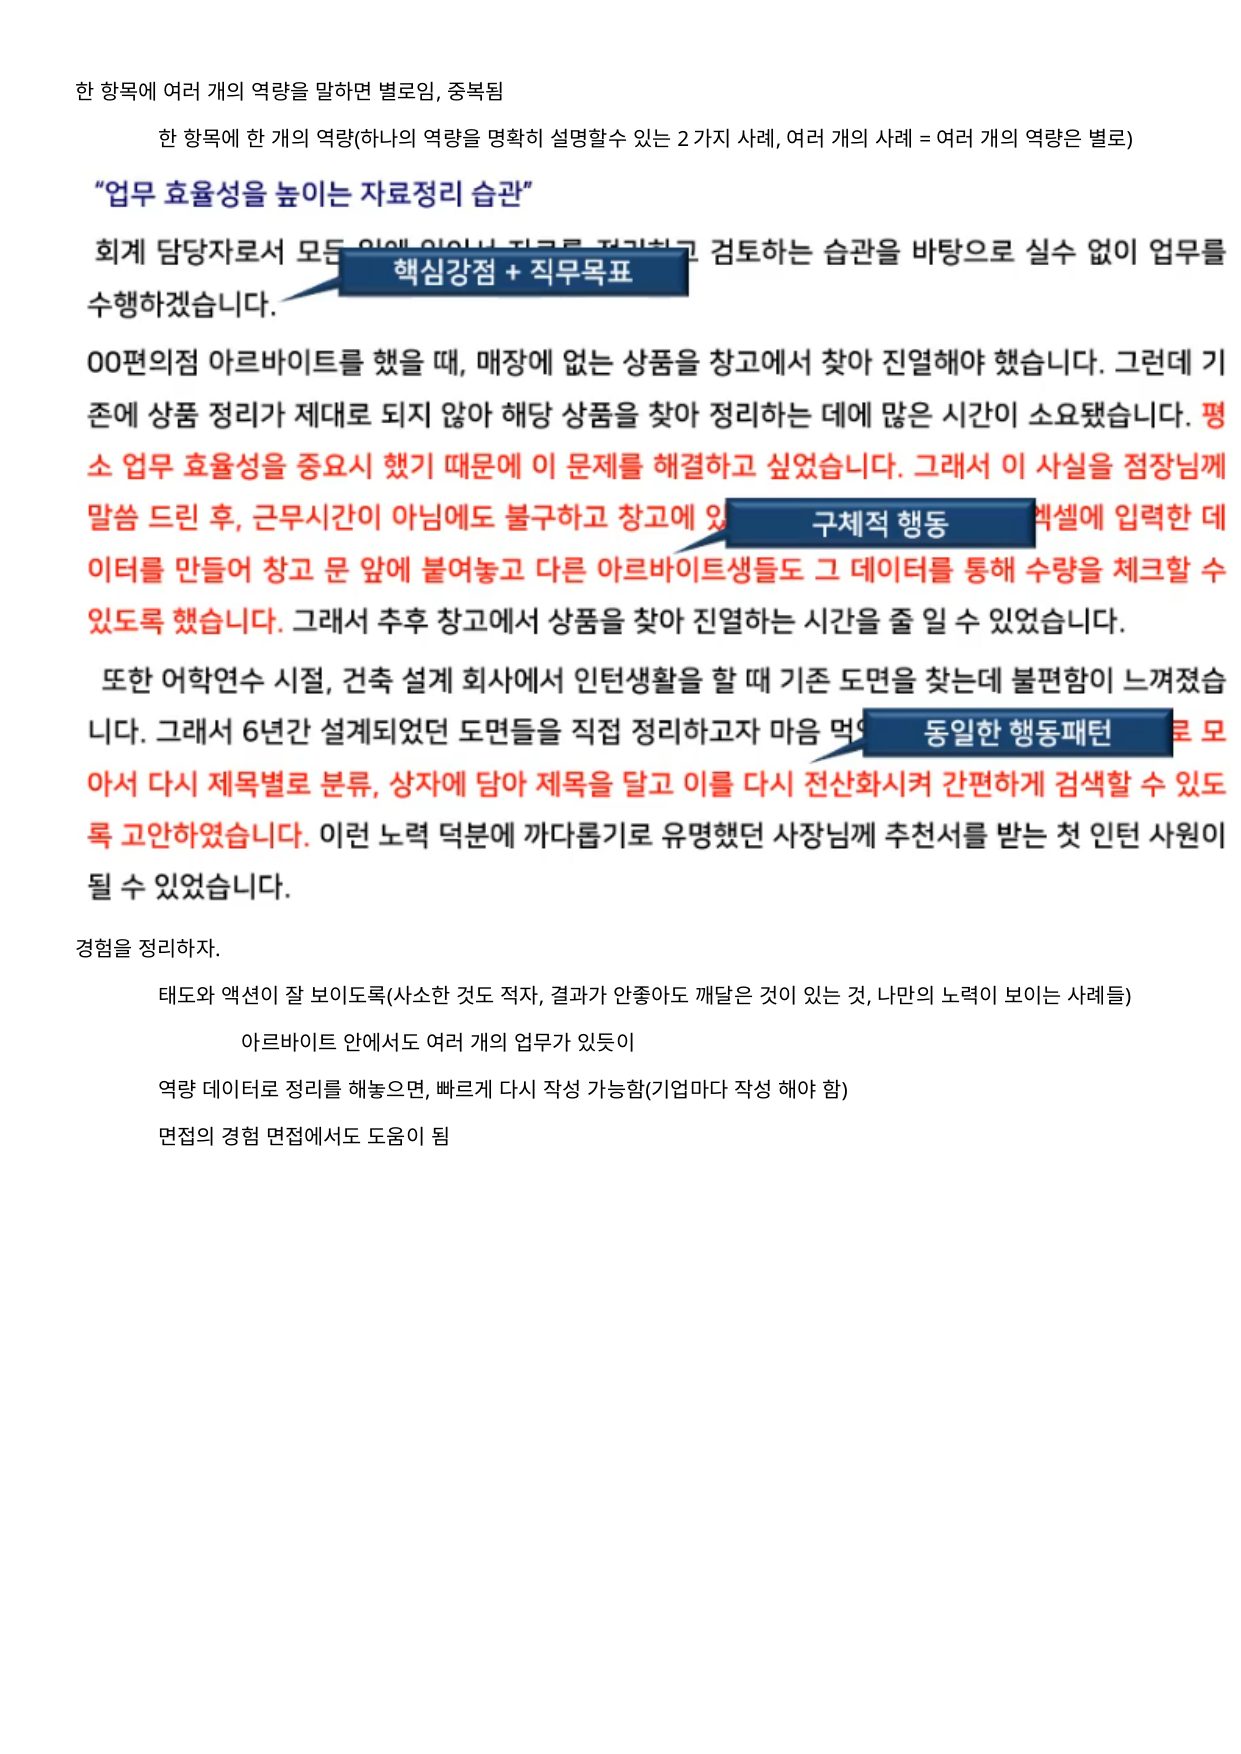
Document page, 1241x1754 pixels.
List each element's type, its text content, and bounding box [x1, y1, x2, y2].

text 면접의 경험 면접에서도 도움이 됨 [75, 1120, 1165, 1151]
text 한 항목에 여러 개의 역량을 말하면 별로임, 중복됨 [75, 75, 1165, 105]
picture [75, 168, 1241, 916]
text 아르바이트 안에서도 여러 개의 업무가 있듯이 [75, 1026, 1165, 1057]
text 태도와 액션이 잘 보이도록(사소한 것도 적자, 결과가 안좋아도 깨달은 것이 있는 것, 나만의 노력이 보이는 사례들) [75, 979, 1165, 1010]
text 역량 데이터로 정리를 해놓으면, 빠르게 다시 작성 가능함(기업마다 작성 해야 함) [75, 1073, 1165, 1104]
text 한 항목에 한 개의 역량(하나의 역량을 명확히 설명할수 있는 2가지 사례, 여러 개의 사례 = 여러 개의 역량은 별로) [75, 122, 1165, 152]
text 경험을 정리하자. [75, 932, 1165, 963]
